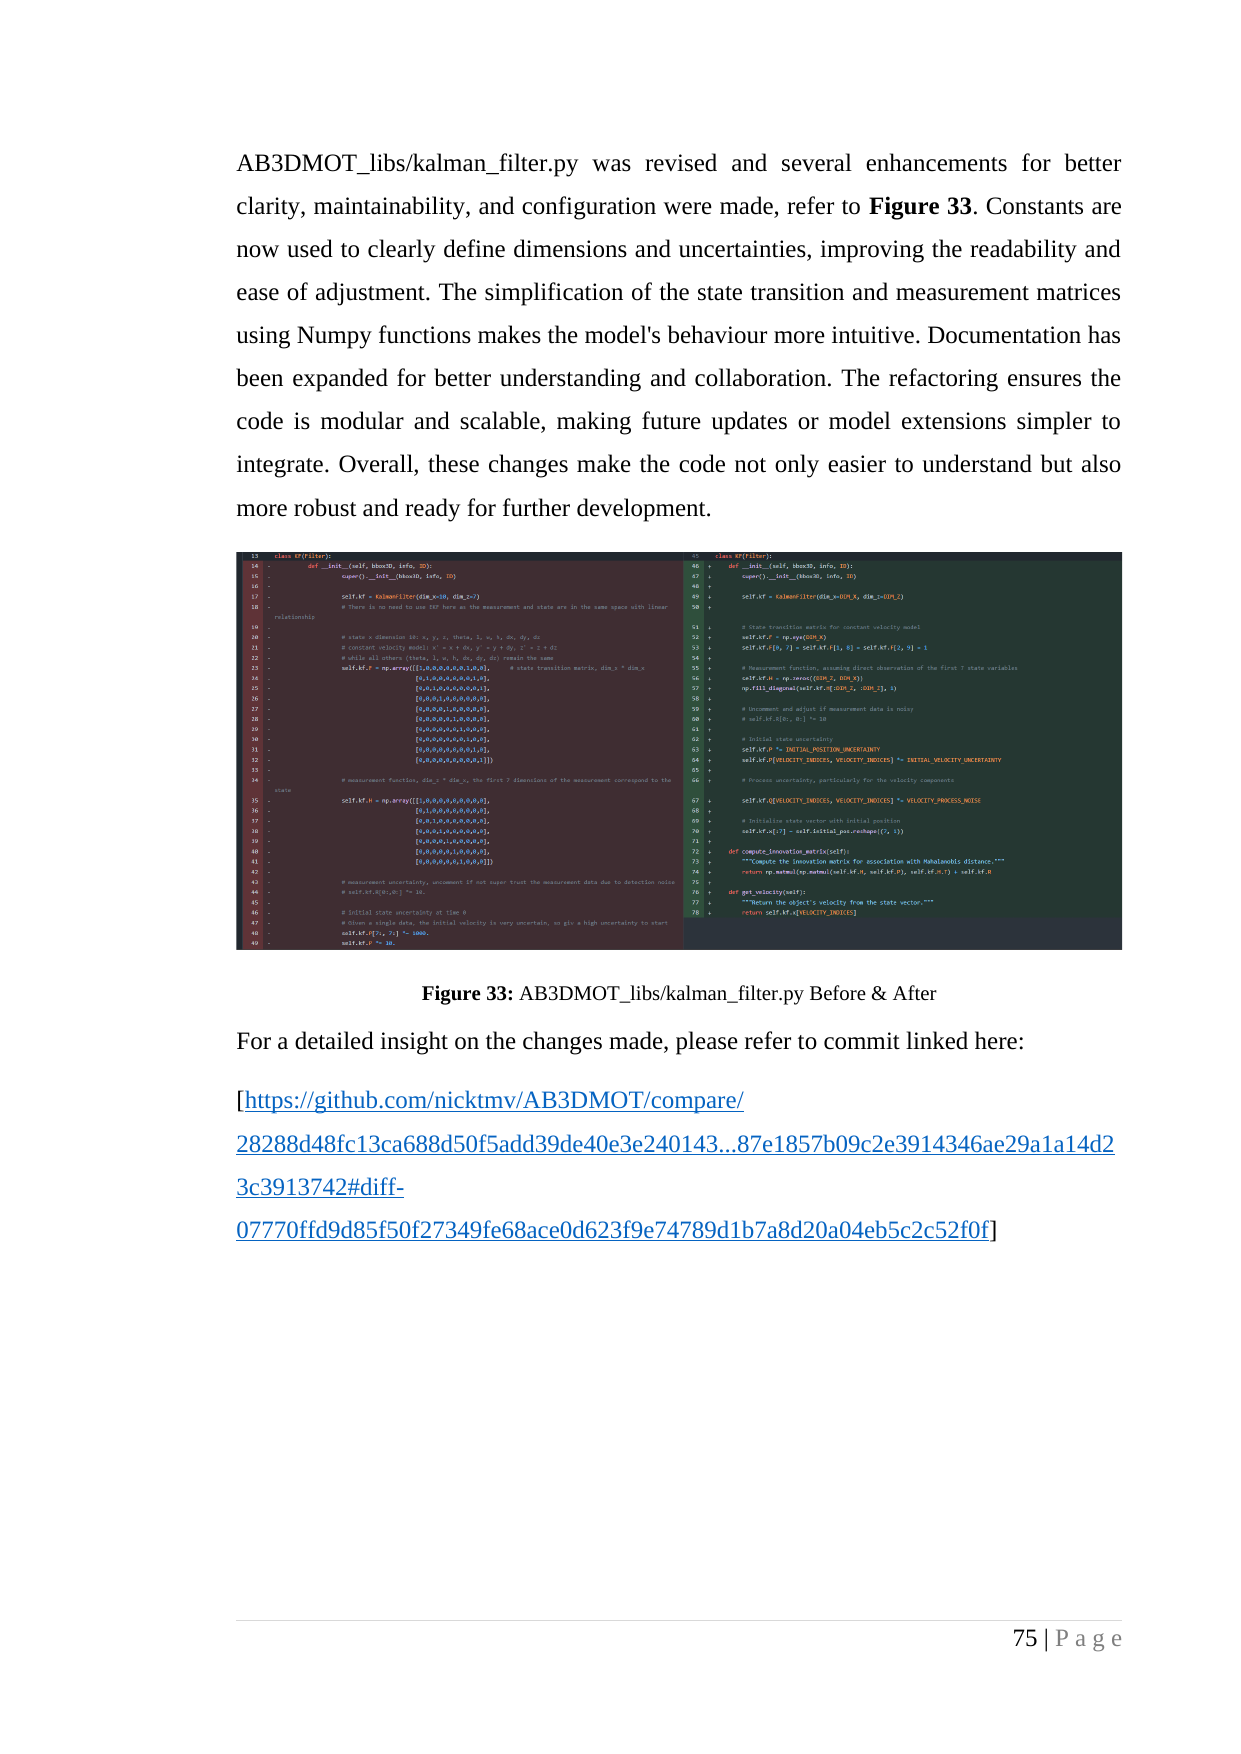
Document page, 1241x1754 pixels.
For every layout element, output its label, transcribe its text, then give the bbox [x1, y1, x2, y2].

text AB3DMOT_libs/kalman_filter.py was revised and several enhancements for better clarity, maintainability, and configuration were made, refer to Figure 33. Constants are now used to clearly define dimensions and uncertainties, improving the readability and ease of adjustment. The simplification of the state transition and measurement matrices using Numpy functions makes the model's behaviour more intuitive. Documentation has been expanded for better understanding and collaboration. The refactoring ensures the code is modular and scalable, making future updates or model extensions simpler to integrate. Overall, these changes make the code not only easier to understand but also more robust and ready for further development. [236, 148, 1122, 521]
picture [236, 552, 1123, 950]
text For a detailed insight on the changes made, please refer to commit linked here: [236, 1026, 1122, 1054]
text Figure 33: AB3DMOT_libs/kalman_filter.py Before & After [236, 981, 1122, 1005]
text [https://github.com/nicktmv/AB3DMOT/compare/28288d48fc13ca688d50f5add39de40e3e240143...87e1857b09c2e3914346ae29a1a14d23c3913742#diff-07770ffd9d85f50f27349fe68ace0d623f9e74789d1b7a8d20a04eb5c2c52f0f] [236, 1086, 1122, 1244]
